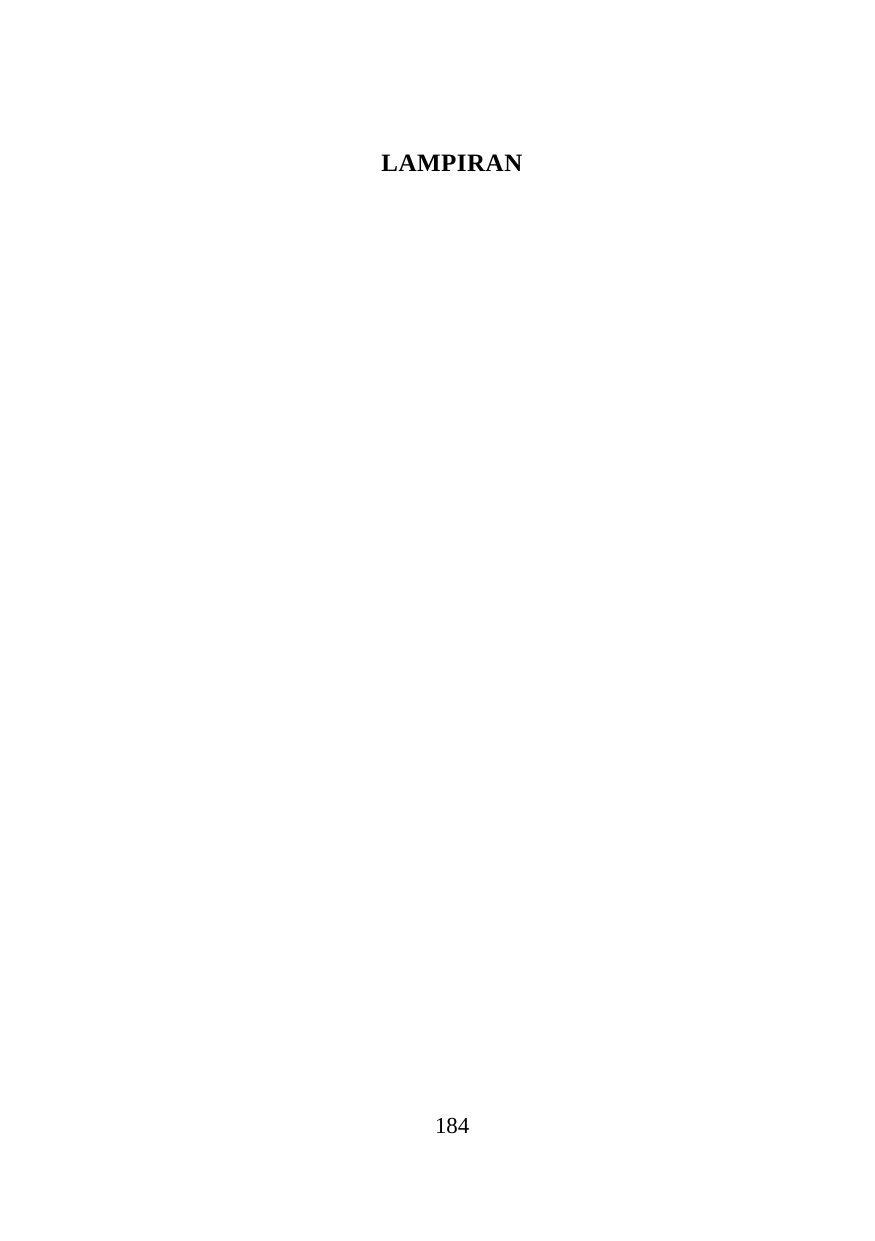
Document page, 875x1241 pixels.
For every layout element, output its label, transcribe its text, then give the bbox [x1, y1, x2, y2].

subtitle LAMPIRAN [148, 148, 756, 176]
